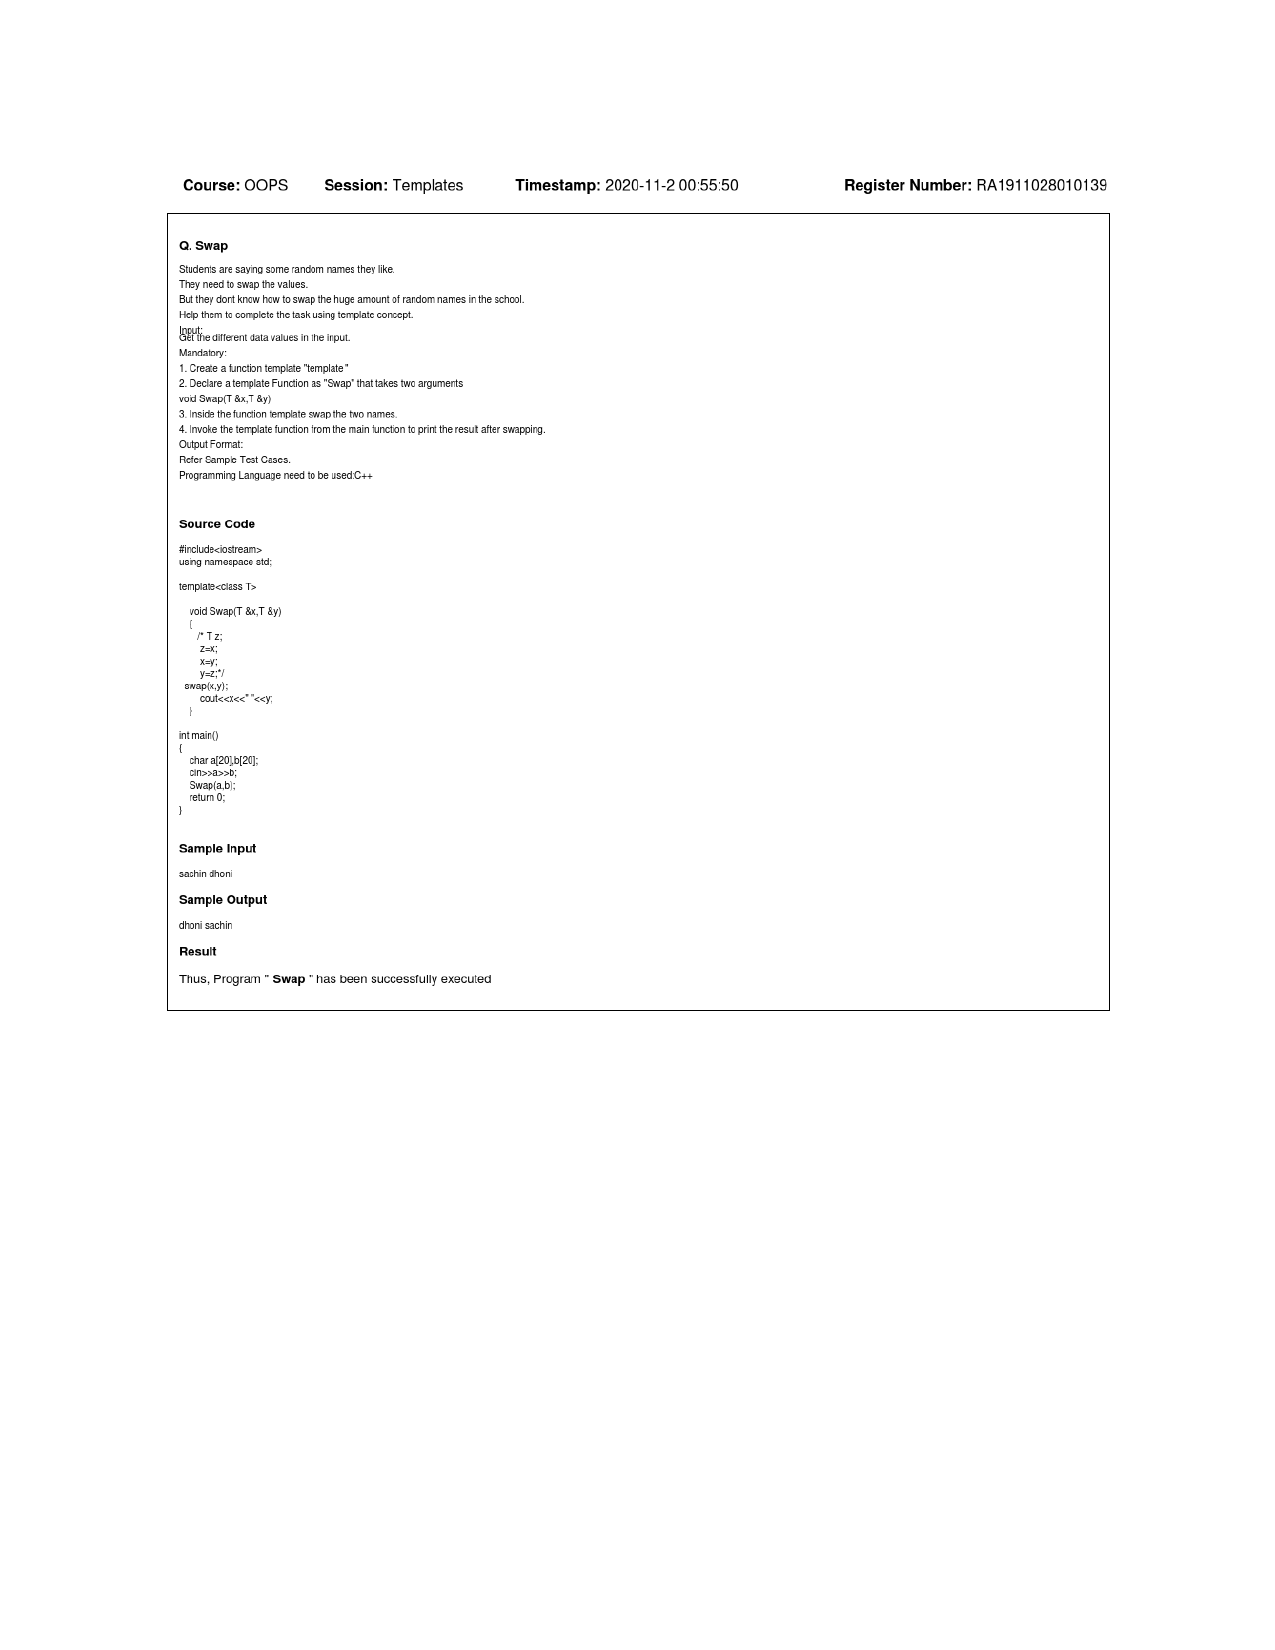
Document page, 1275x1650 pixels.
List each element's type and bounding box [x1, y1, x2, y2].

picture [150, 150, 1125, 1018]
